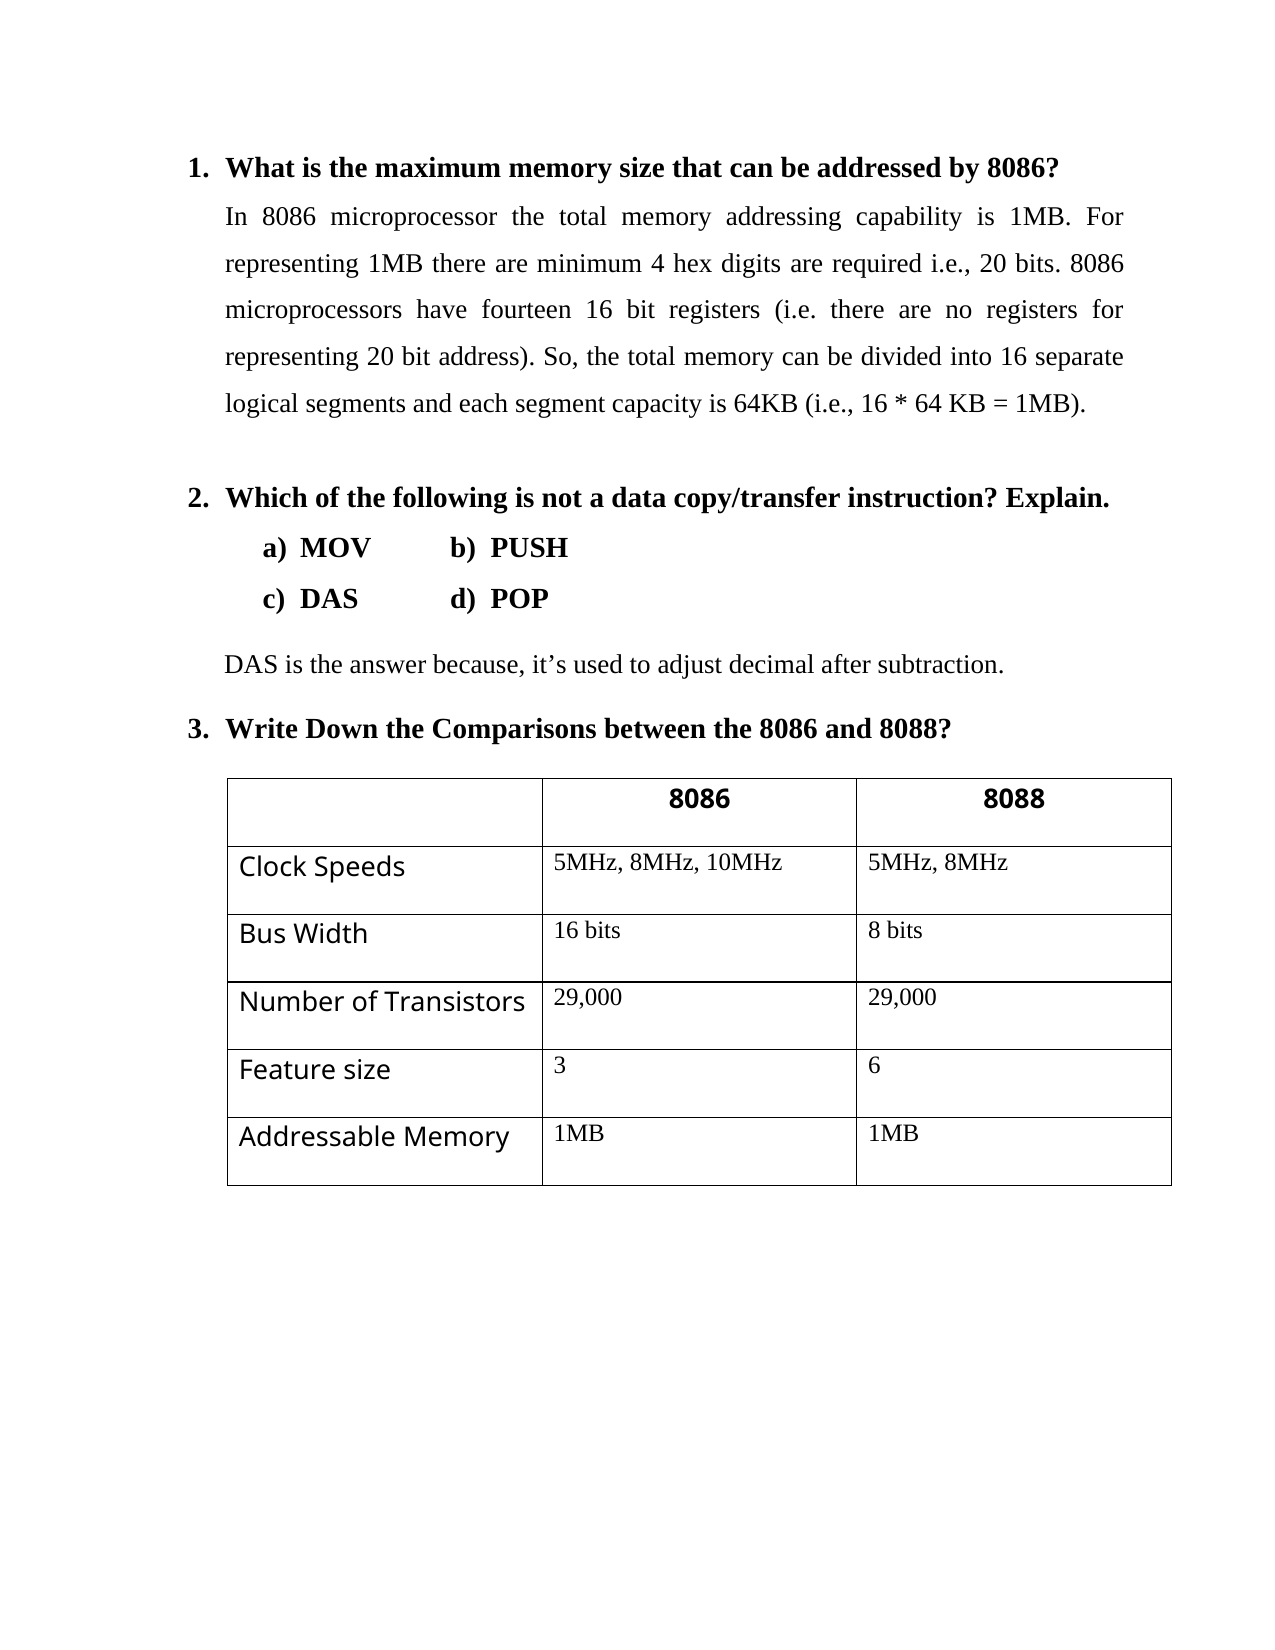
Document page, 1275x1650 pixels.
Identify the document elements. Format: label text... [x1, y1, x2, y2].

table_cell Feature size [228, 1050, 542, 1117]
table_cell 16 bits [543, 915, 856, 981]
list DAS d) POP [262, 581, 1125, 614]
list MOV b) PUSH [262, 531, 1125, 564]
table_cell 29,000 [857, 983, 1171, 1049]
table_cell 5MHz, 8MHz, 10MHz [543, 847, 856, 914]
table_cell Bus Width [228, 915, 542, 981]
table_cell 1MB [543, 1118, 856, 1184]
list Which of the following is not a data copy/transfer instruction? Explain. [187, 480, 1125, 514]
table_cell Number of Transistors [228, 983, 542, 1049]
table_header 8086 [543, 779, 856, 846]
table_header [228, 779, 542, 846]
list In 8086 microprocessor the total memory addressing capability is 1MB. For representing 1MB there are minimum 4 hex digits are required i.e., 20 bits. 8086 microprocessors have fourteen 16 bit registers (i.e. there are no registers for representing 20 bit address). So, the total memory can be divided into 16 separate logical segments and each segment capacity is 64KB (i.e., 16 * 64 KB = 1MB). [225, 200, 1125, 418]
table_cell 1MB [857, 1118, 1171, 1184]
table_cell 5MHz, 8MHz [857, 847, 1171, 914]
table_cell Clock Speeds [228, 847, 542, 914]
list What is the maximum memory size that can be addressed by 8086? [187, 150, 1125, 183]
table_cell 8 bits [857, 915, 1171, 981]
text DAS is the answer because, it’s used to adjust decimal after subtraction. [224, 648, 1125, 679]
table_cell 29,000 [543, 983, 856, 1049]
table_cell 3 [543, 1050, 856, 1117]
table_cell 6 [857, 1050, 1171, 1117]
table_header 8088 [857, 779, 1171, 846]
table_cell Addressable Memory [228, 1118, 542, 1184]
list Write Down the Comparisons between the 8086 and 8088? [187, 711, 1125, 745]
